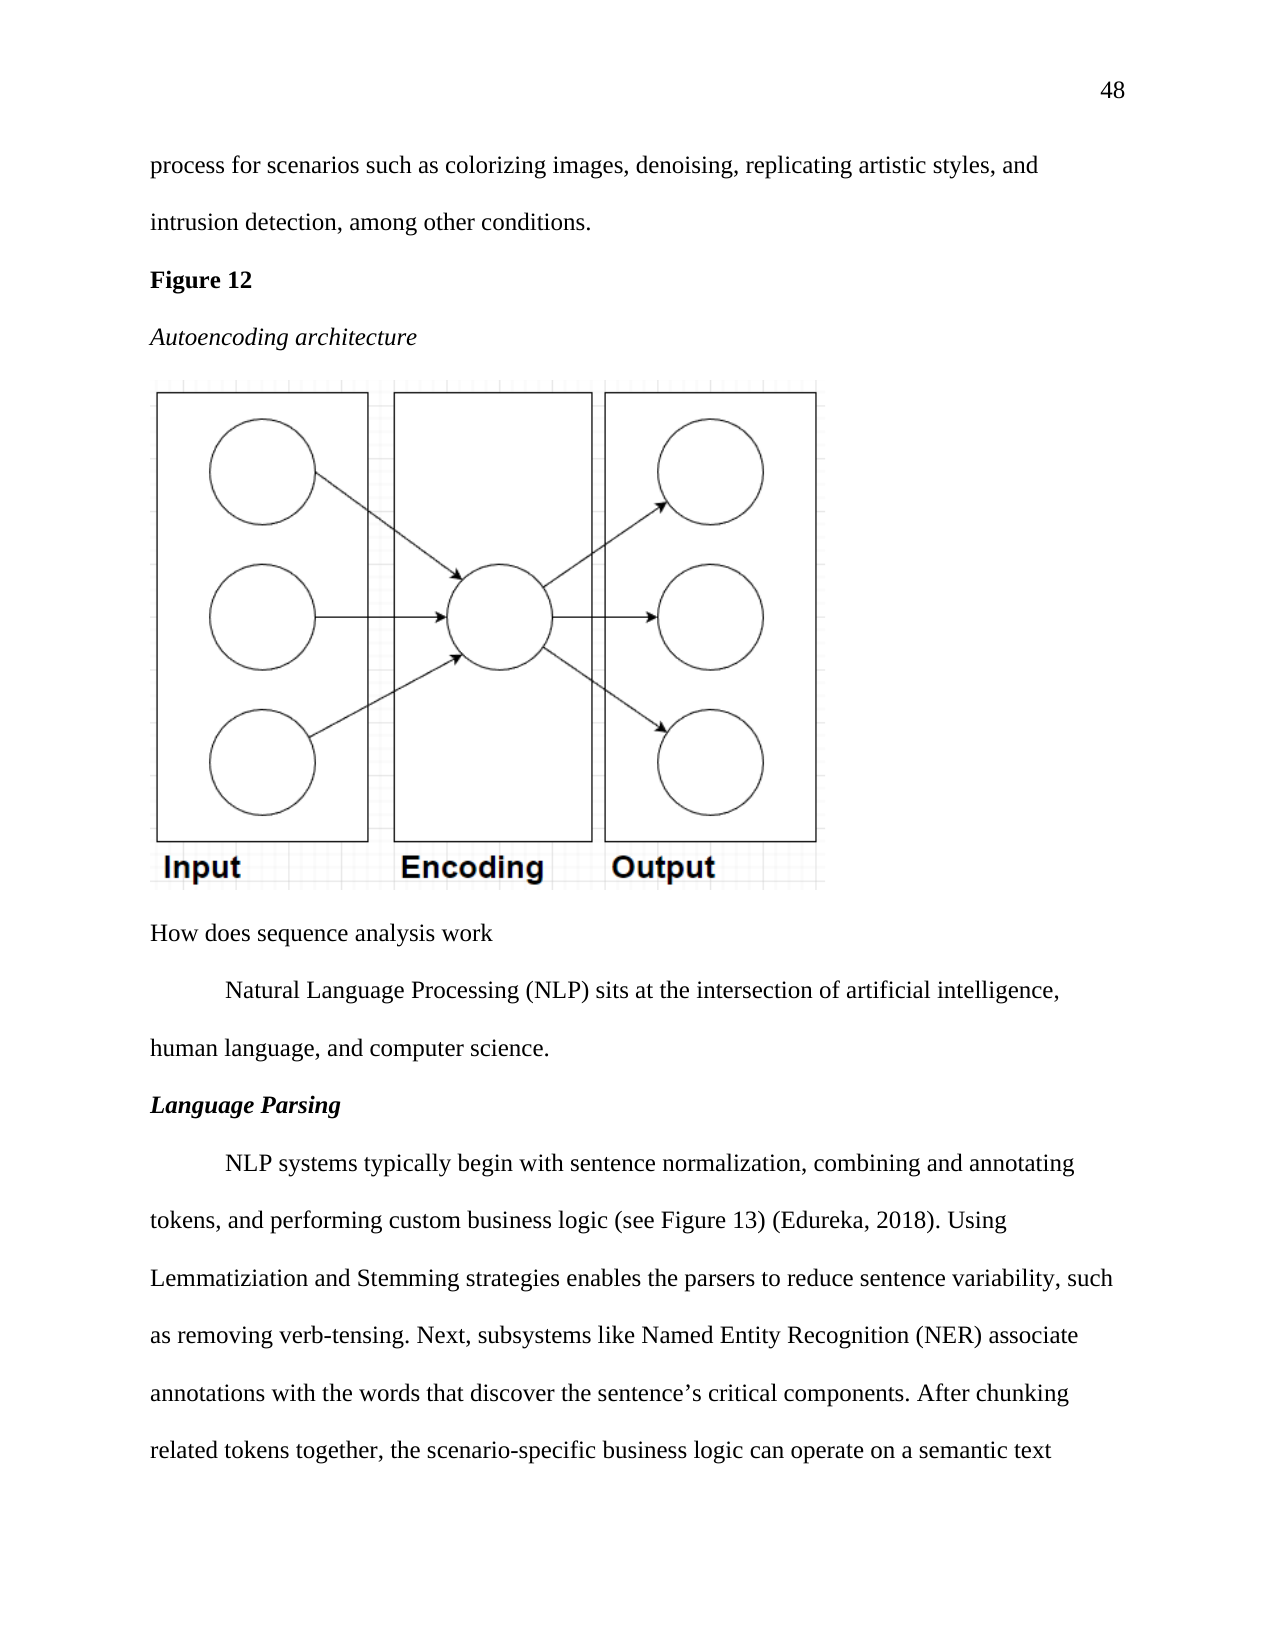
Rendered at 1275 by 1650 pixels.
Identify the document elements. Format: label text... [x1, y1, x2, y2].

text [150, 1148, 1125, 1464]
text Natural Language Processing (NLP) sits at the intersection of artificial intelligence, human language, and computer science. [150, 976, 1125, 1062]
text Figure 12 Autoencoding architecture [150, 265, 1125, 351]
text How does sequence analysis work [150, 918, 1125, 947]
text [150, 150, 1125, 236]
subtitle Language Parsing [150, 1091, 1125, 1119]
picture [150, 380, 826, 890]
